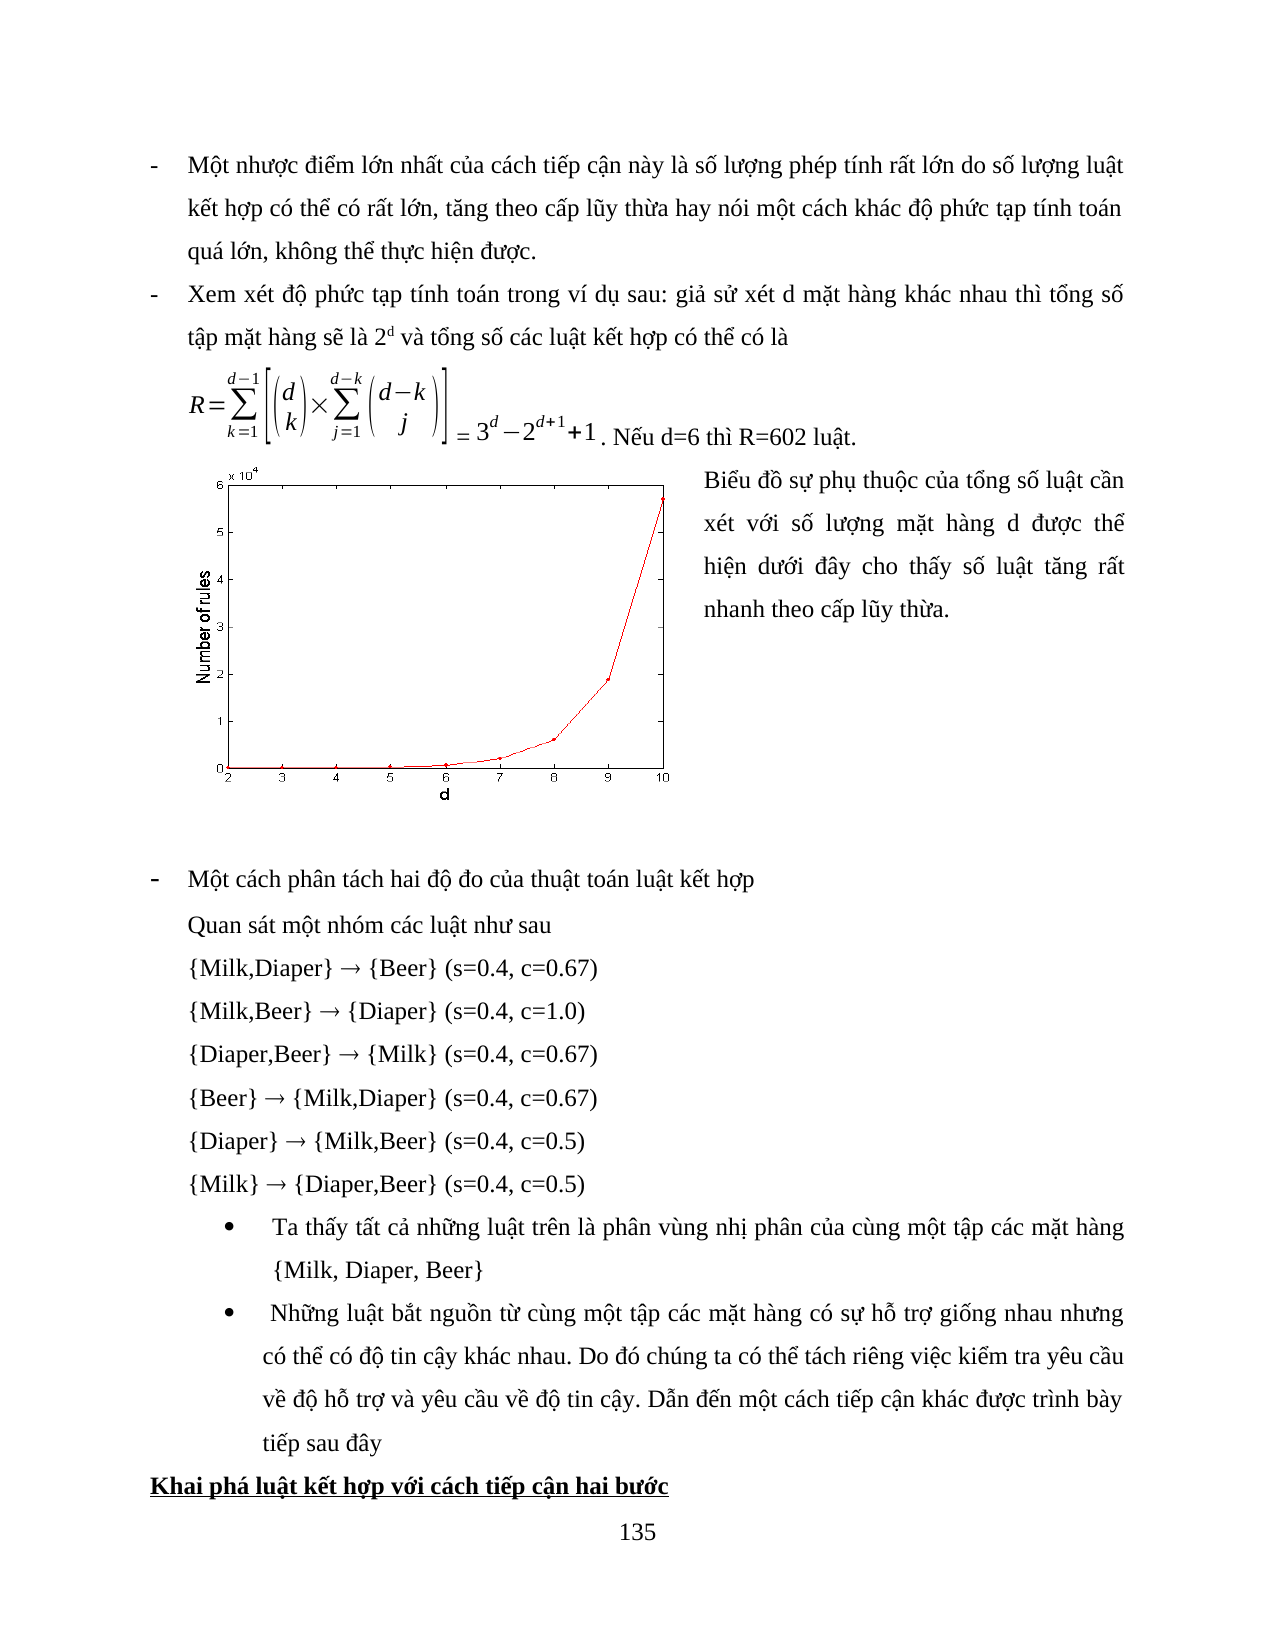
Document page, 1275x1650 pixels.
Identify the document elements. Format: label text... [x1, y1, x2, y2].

list Một cách phân tách hai độ đo của thuật toán luật kết hợp [150, 860, 1125, 893]
list Những luật bắt nguồn từ cùng một tập các mặt hàng có sự hỗ trợ giống nhau nhưng có thể có độ tin cậy khác nhau. Do đó chúng ta có thể tách riêng việc kiểm tra yêu cầu về độ hỗ trợ và yêu cầu về độ tin cậy. Dẫn đến một cách tiếp cận khác được trình bày tiếp sau đây [225, 1298, 1125, 1456]
list = . Nếu d=6 thì R=602 luật. [187, 366, 1125, 451]
list {Beer} {Milk,Diaper} (s=0.4, c=0.67) {Diaper} {Milk,Beer} (s=0.4, c=0.5) [187, 1083, 1125, 1154]
list Ta thấy tất cả những luật trên là phân vùng nhị phân của cùng một tập các mặt hàng {Milk, Diaper, Beer} [225, 1212, 1125, 1284]
table_header Biểu đồ sự phụ thuộc của tổng số luật cần xét với số lượng mặt hàng d được thể hiện dưới đây cho thấy số luật tăng rất nhanh theo cấp lũy thừa. [693, 465, 1136, 817]
list {Diaper,Beer} {Milk} (s=0.4, c=0.67) [187, 1039, 1125, 1068]
picture [187, 465, 677, 803]
list Xem xét độ phức tạp tính toán trong ví dụ sau: giả sử xét d mặt hàng khác nhau thì tổng số tập mặt hàng sẽ là 2d và tổng số các luật kết hợp có thể có là [150, 279, 1125, 351]
list Quan sát một nhóm các luật như sau [187, 910, 1125, 939]
list {Milk} {Diaper,Beer} (s=0.4, c=0.5) [187, 1169, 1125, 1198]
list Một nhược điểm lớn nhất của cách tiếp cận này là số lượng phép tính rất lớn do số lượng luật kết hợp có thể có rất lớn, tăng theo cấp lũy thừa hay nói một cách khác độ phức tạp tính toán quá lớn, không thể thực hiện được. [150, 150, 1125, 265]
table_header [176, 465, 692, 817]
list {Milk,Diaper} {Beer} (s=0.4, c=0.67) {Milk,Beer} {Diaper} (s=0.4, c=1.0) [187, 953, 1125, 1025]
subtitle Khai phá luật kết hợp với cách tiếp cận hai bước [150, 1471, 1125, 1499]
